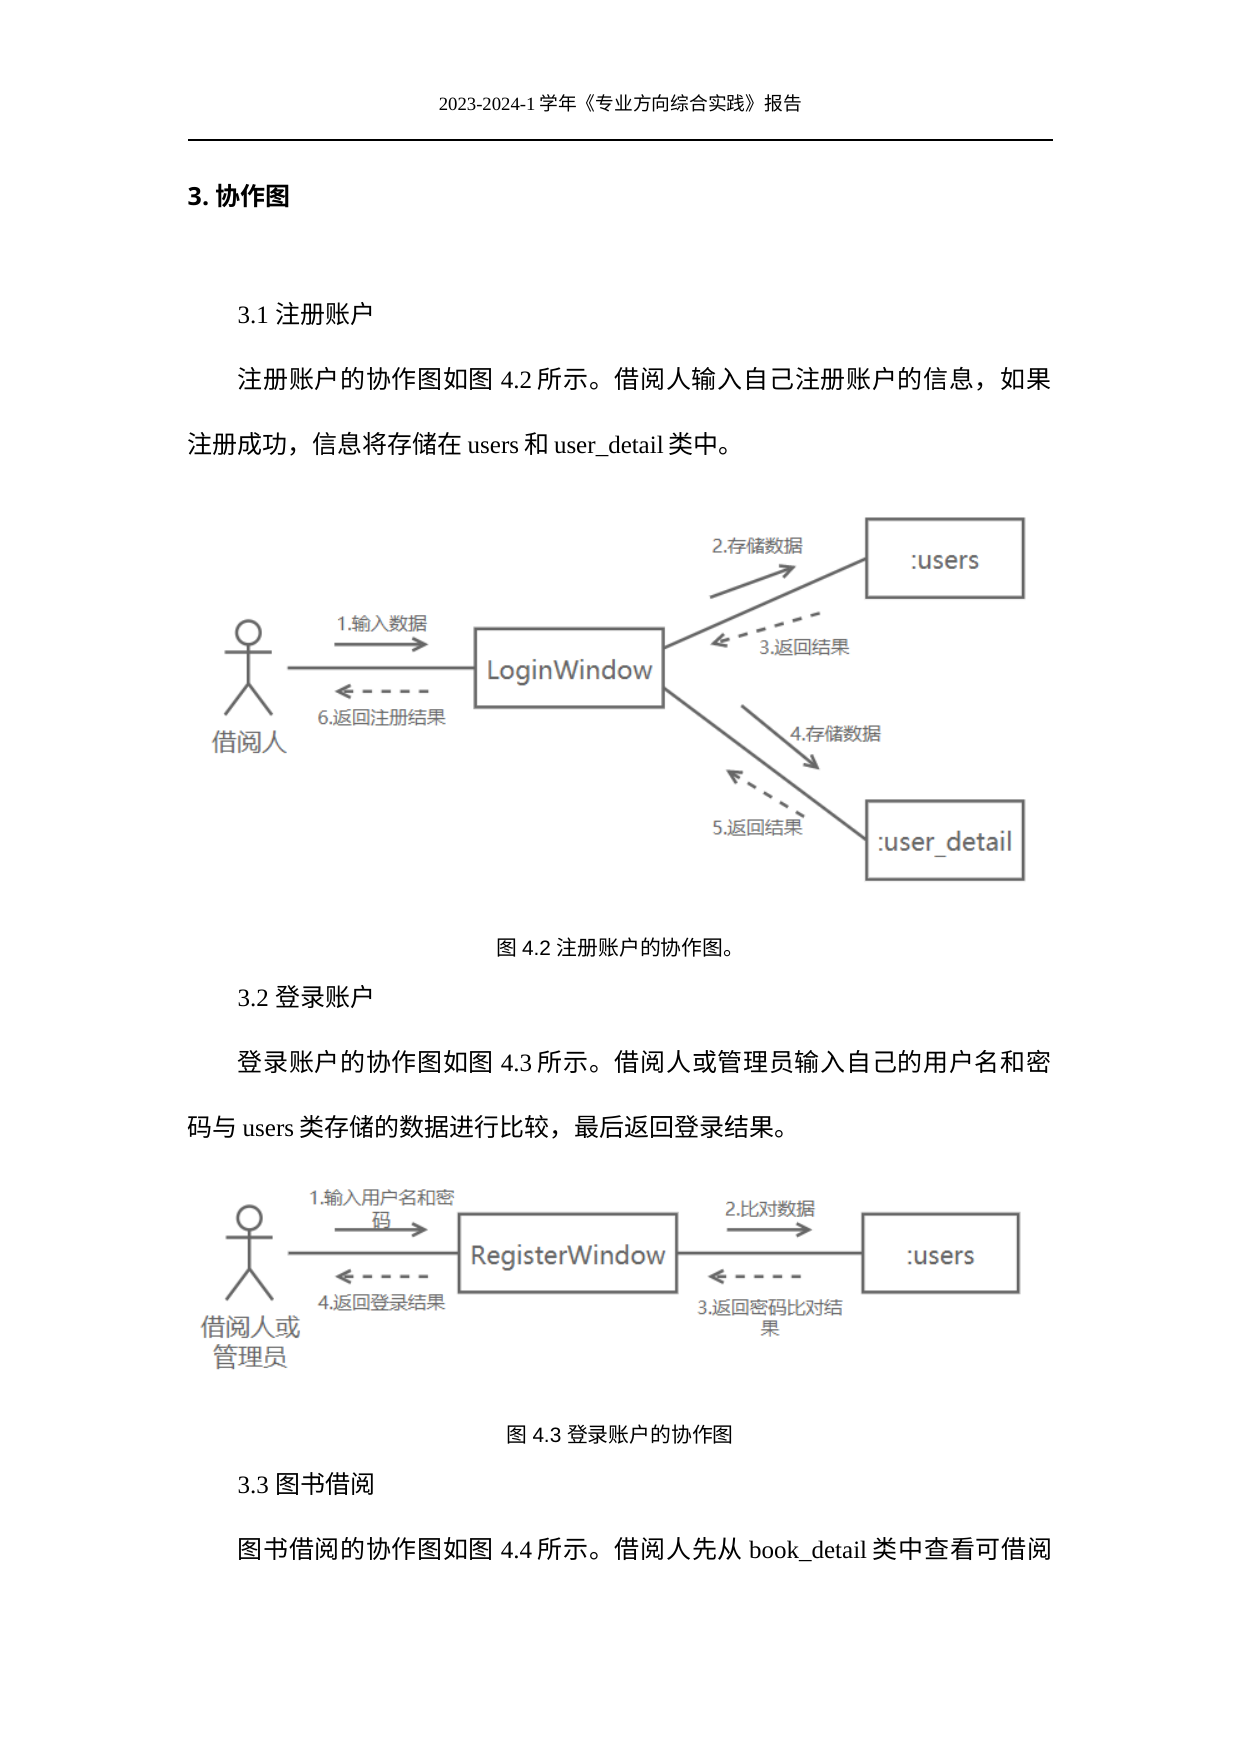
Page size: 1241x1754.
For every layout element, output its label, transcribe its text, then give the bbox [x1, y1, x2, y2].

text 图 4.3 登录账户的协作图 [187, 1418, 1053, 1450]
text 登录账户的协作图如图4.3所示。借阅人或管理员输入自己的用户名和密码与users类存储的数据进行比较，最后返回登录结果。 [187, 1028, 1053, 1157]
picture [188, 475, 1052, 911]
picture [187, 1157, 1053, 1393]
text 3.2 登录账户 [187, 963, 1053, 1028]
text 3.1 注册账户 [187, 280, 1053, 345]
subtitle 3. 协作图 [187, 162, 1053, 227]
text 3.3 图书借阅 [187, 1450, 1053, 1515]
text 图 4.2 注册账户的协作图。 [187, 930, 1053, 963]
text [187, 1515, 1053, 1580]
text 注册账户的协作图如图4.2所示。借阅人输入自己注册账户的信息，如果注册成功，信息将存储在users和user_detail类中。 [187, 345, 1053, 475]
